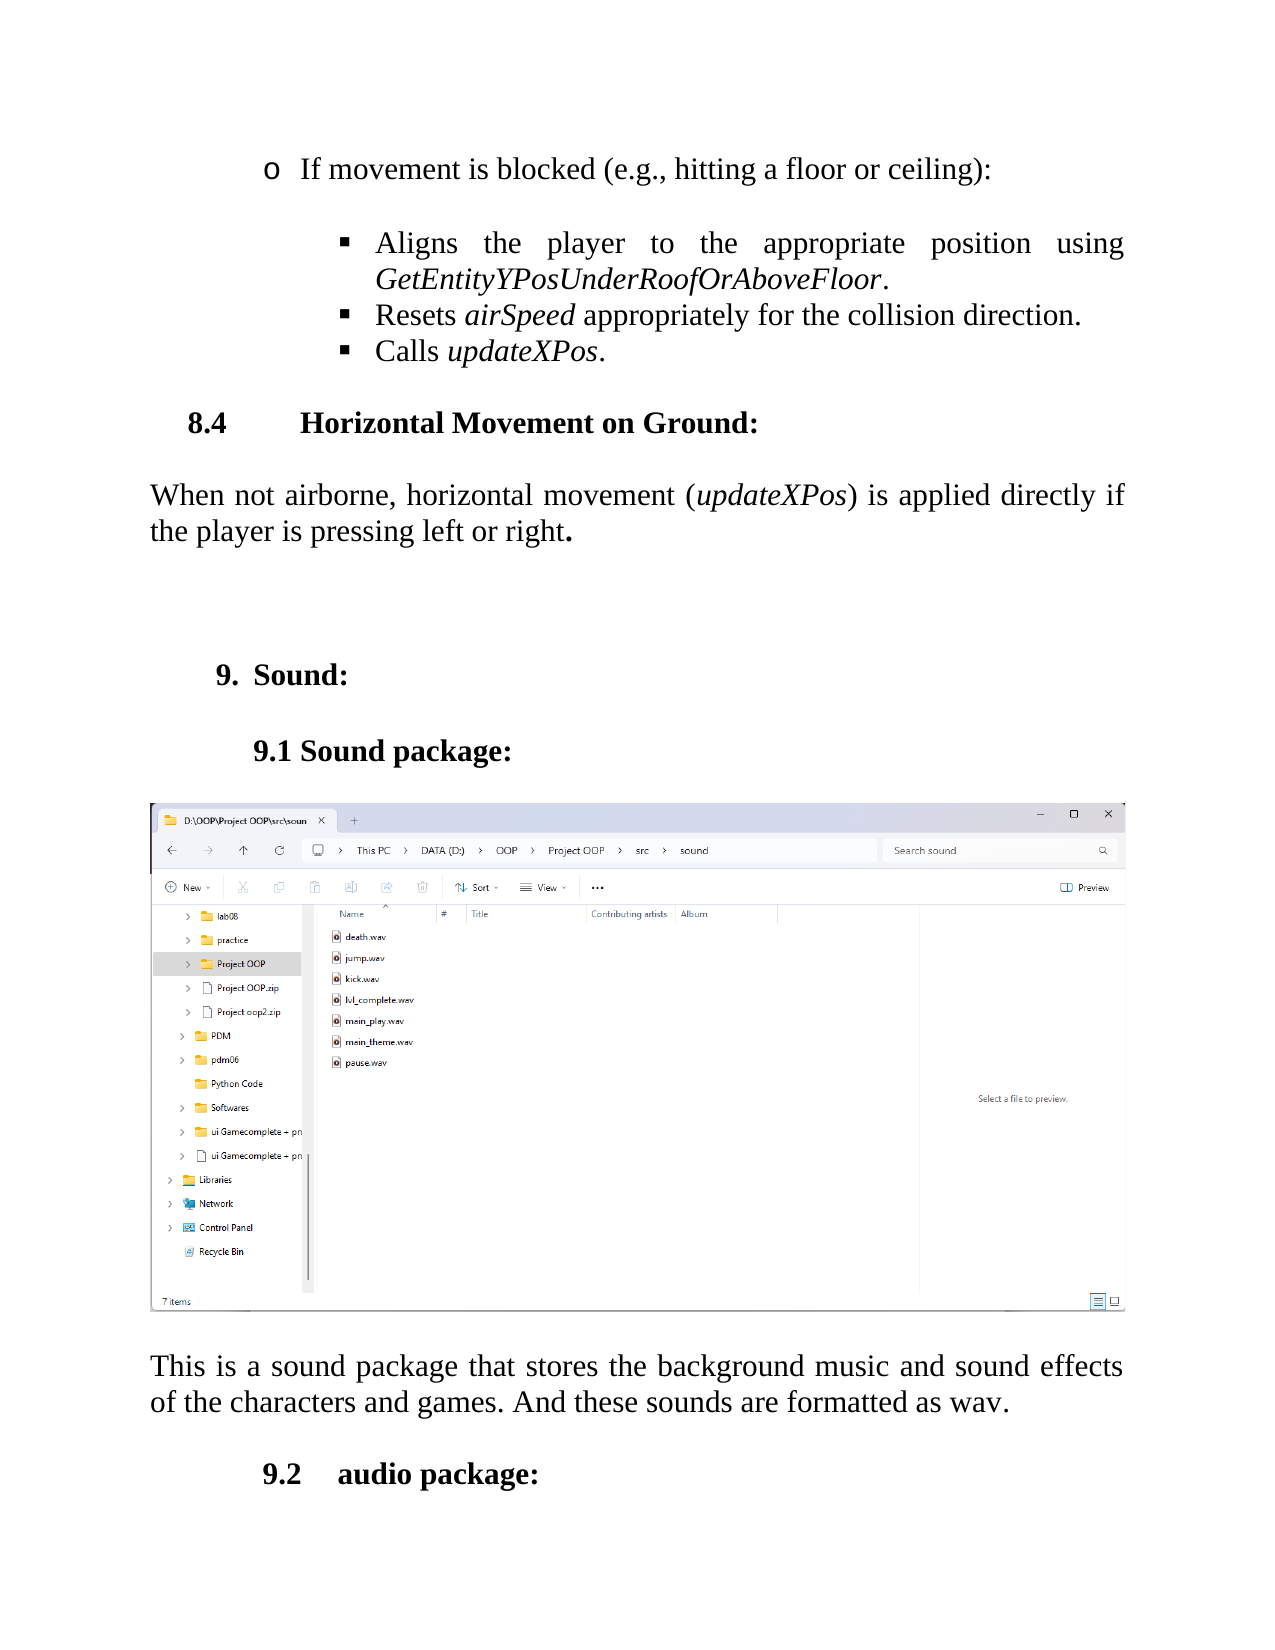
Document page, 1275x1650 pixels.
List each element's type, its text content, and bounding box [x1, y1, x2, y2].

list Sound: [216, 656, 1125, 692]
list Calls updateXPos. [337, 332, 1125, 368]
picture [150, 803, 1125, 1312]
list If movement is blocked (e.g., hitting a floor or ceiling): [262, 150, 1125, 188]
text When not airborne, horizontal movement (updateXPos) is applied directly if the player is pressing left or right. [150, 476, 1125, 548]
subtitle 9.1 Sound package: [178, 732, 1125, 768]
list Horizontal Movement on Ground: [187, 404, 1125, 440]
list Resets airSpeed appropriately for the collision direction. [337, 296, 1125, 332]
list audio package: [262, 1455, 1125, 1491]
text This is a sound package that stores the background music and sound effects of the characters and games. And these sounds are formatted as wav. [150, 1348, 1125, 1419]
list Aligns the player to the appropriate position using GetEntityYPosUnderRoofOrAboveFloor. [337, 224, 1125, 296]
